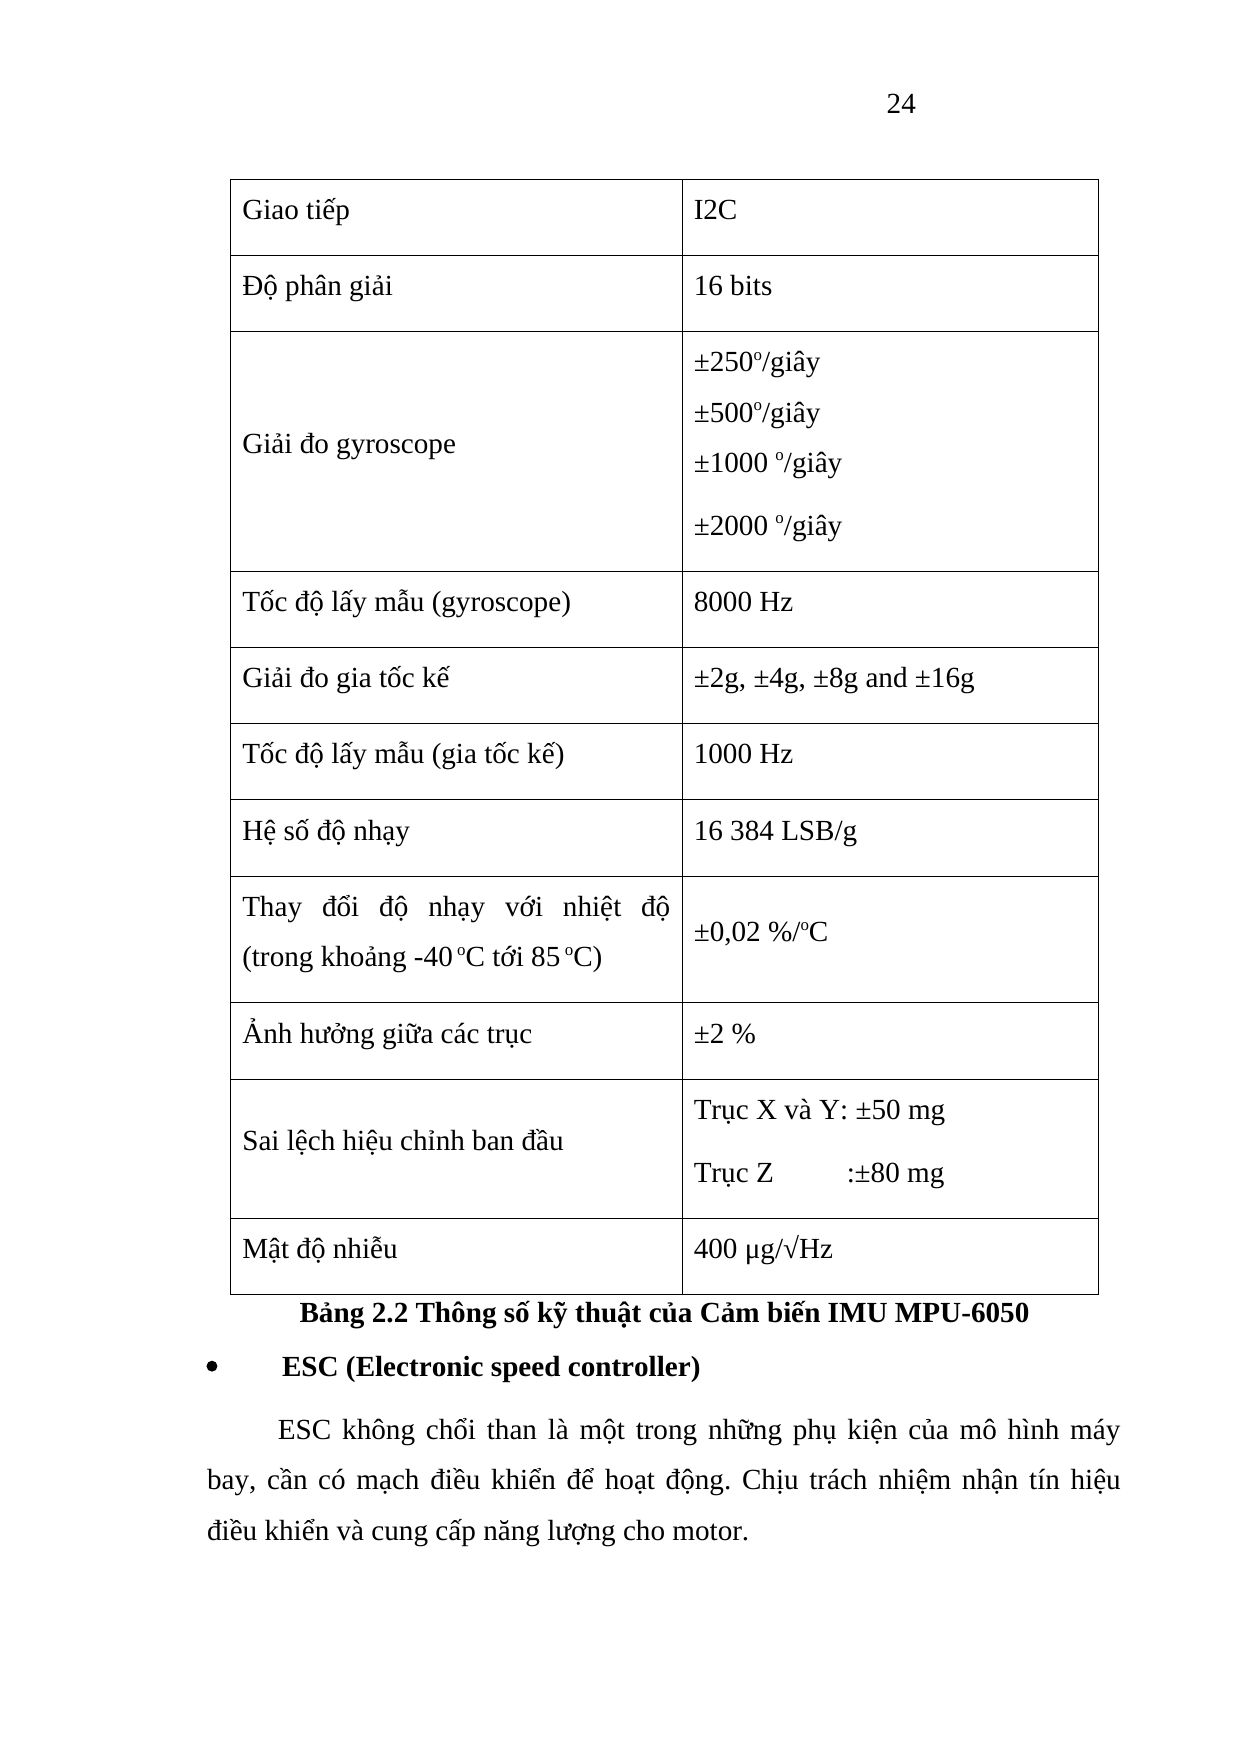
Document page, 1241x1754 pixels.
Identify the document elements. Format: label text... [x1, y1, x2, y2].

table_cell ±2 % [683, 1003, 1098, 1078]
text ESC không chổi than là một trong những phụ kiện của mô hình máy bay, cần có mạch điều khiển để hoạt động. Chịu trách nhiệm nhận tín hiệu điều khiển và cung cấp năng lượng cho motor. [207, 1496, 1122, 1546]
table_header I2C [683, 180, 1098, 255]
text ESC không chổi than là một trong những phụ kiện của mô hình máy bay, cần có mạch điều khiển để hoạt động. Chịu trách nhiệm nhận tín hiệu điều khiển và cung cấp năng lượng cho motor. [207, 1412, 1122, 1463]
text Bảng 2.2 Thông số kỹ thuật của Cảm biến IMU MPU-6050 [207, 1295, 1122, 1328]
table_cell 16 bits [683, 256, 1098, 331]
table_cell Giải đo gyroscope [231, 332, 682, 571]
table_cell ±250o/giây ±500o/giây ±1000 o/giây ±2000 o/giây [683, 332, 1098, 571]
table_cell Giải đo gia tốc kế [231, 648, 682, 723]
table_cell Mật độ nhiễu [231, 1219, 682, 1294]
table_cell Tốc độ lấy mẫu (gia tốc kế) [231, 724, 682, 799]
table_cell Hệ số độ nhạy [231, 800, 682, 876]
table_cell ±2g, ±4g, ±8g and ±16g [683, 648, 1098, 723]
table_cell Trục X và Y: ±50 mg Trục Z :±80 mg [683, 1080, 1098, 1217]
table_header Giao tiếp [231, 180, 682, 255]
table_cell Sai lệch hiệu chỉnh ban đầu [231, 1080, 682, 1217]
list ESC (Electronic speed controller) [207, 1349, 1122, 1383]
table_cell 8000 Hz [683, 572, 1098, 647]
table_cell 1000 Hz [683, 724, 1098, 799]
table_cell Thay đổi độ nhạy với nhiệt độ (trong khoảng -40 oC tới 85 oC) [231, 877, 682, 1002]
table_cell Tốc độ lấy mẫu (gyroscope) [231, 572, 682, 647]
table_cell Ảnh hưởng giữa các trục [231, 1003, 682, 1078]
table_cell Độ phân giải [231, 256, 682, 331]
table_cell ±0,02 %/oC [683, 877, 1098, 1002]
table_cell 400 μg/√Hz [683, 1219, 1098, 1294]
table_cell 16 384 LSB/g [683, 800, 1098, 876]
